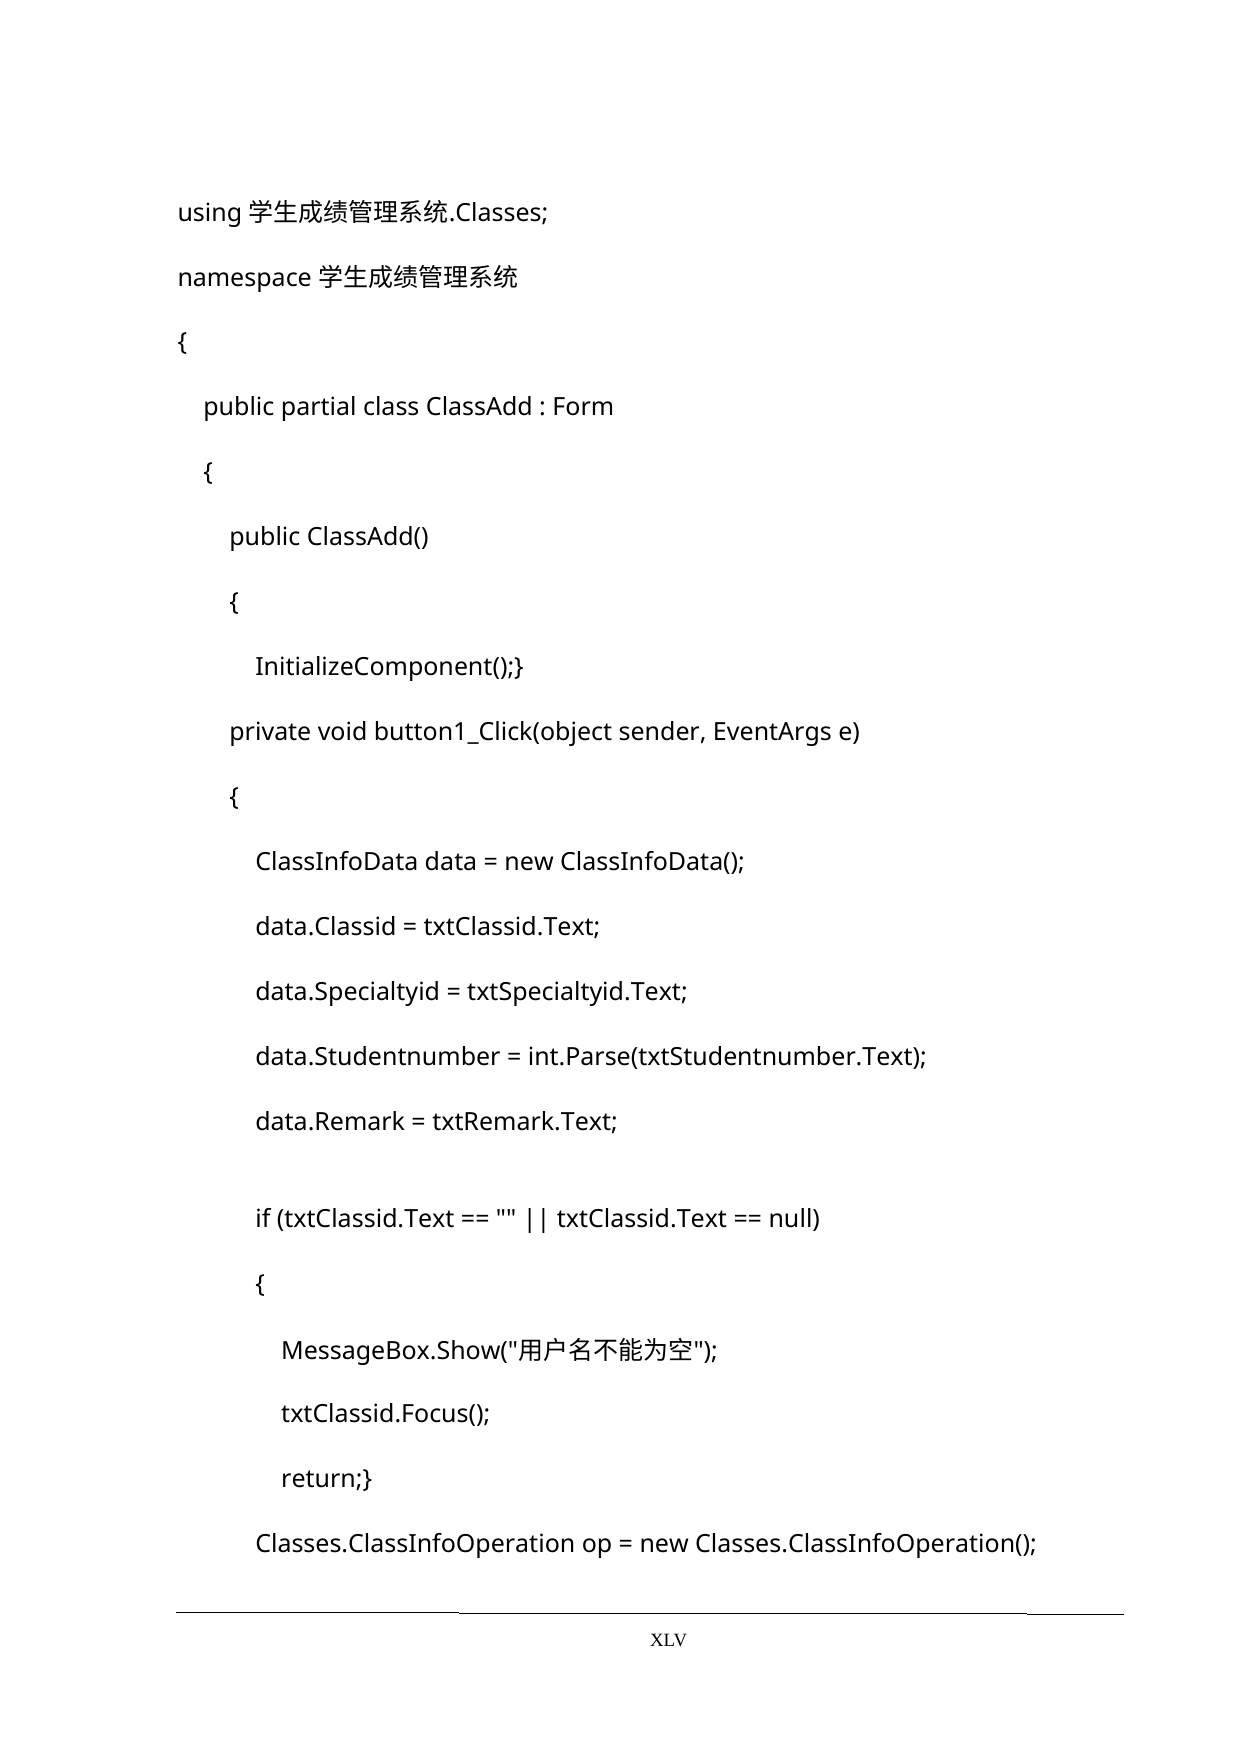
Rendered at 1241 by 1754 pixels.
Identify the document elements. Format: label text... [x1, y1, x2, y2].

text { [177, 308, 1122, 373]
text return;} [177, 1446, 1122, 1511]
text { [177, 438, 1122, 503]
text Classes.ClassInfoOperation op = new Classes.ClassInfoOperation(); [177, 1511, 1122, 1576]
text MessageBox.Show("用户名不能为空"); [177, 1316, 1122, 1381]
text namespace 学生成绩管理系统 [177, 243, 1122, 308]
text ClassInfoData data = new ClassInfoData(); [177, 828, 1122, 893]
text if (txtClassid.Text == "" || txtClassid.Text == null) [177, 1186, 1122, 1251]
text data.Studentnumber = int.Parse(txtStudentnumber.Text); [177, 1023, 1122, 1088]
text { [177, 763, 1122, 828]
text { [177, 568, 1122, 633]
text private void button1_Click(object sender, EventArgs e) [177, 698, 1122, 763]
text { [177, 1251, 1122, 1316]
text public partial class ClassAdd : Form [177, 373, 1122, 438]
text data.Remark = txtRemark.Text; [177, 1088, 1122, 1153]
text using 学生成绩管理系统.Classes; [177, 178, 1122, 243]
text InitializeComponent();} [177, 633, 1122, 698]
text txtClassid.Focus(); [177, 1381, 1122, 1446]
text data.Specialtyid = txtSpecialtyid.Text; [177, 958, 1122, 1023]
text data.Classid = txtClassid.Text; [177, 893, 1122, 958]
text public ClassAdd() [177, 503, 1122, 568]
